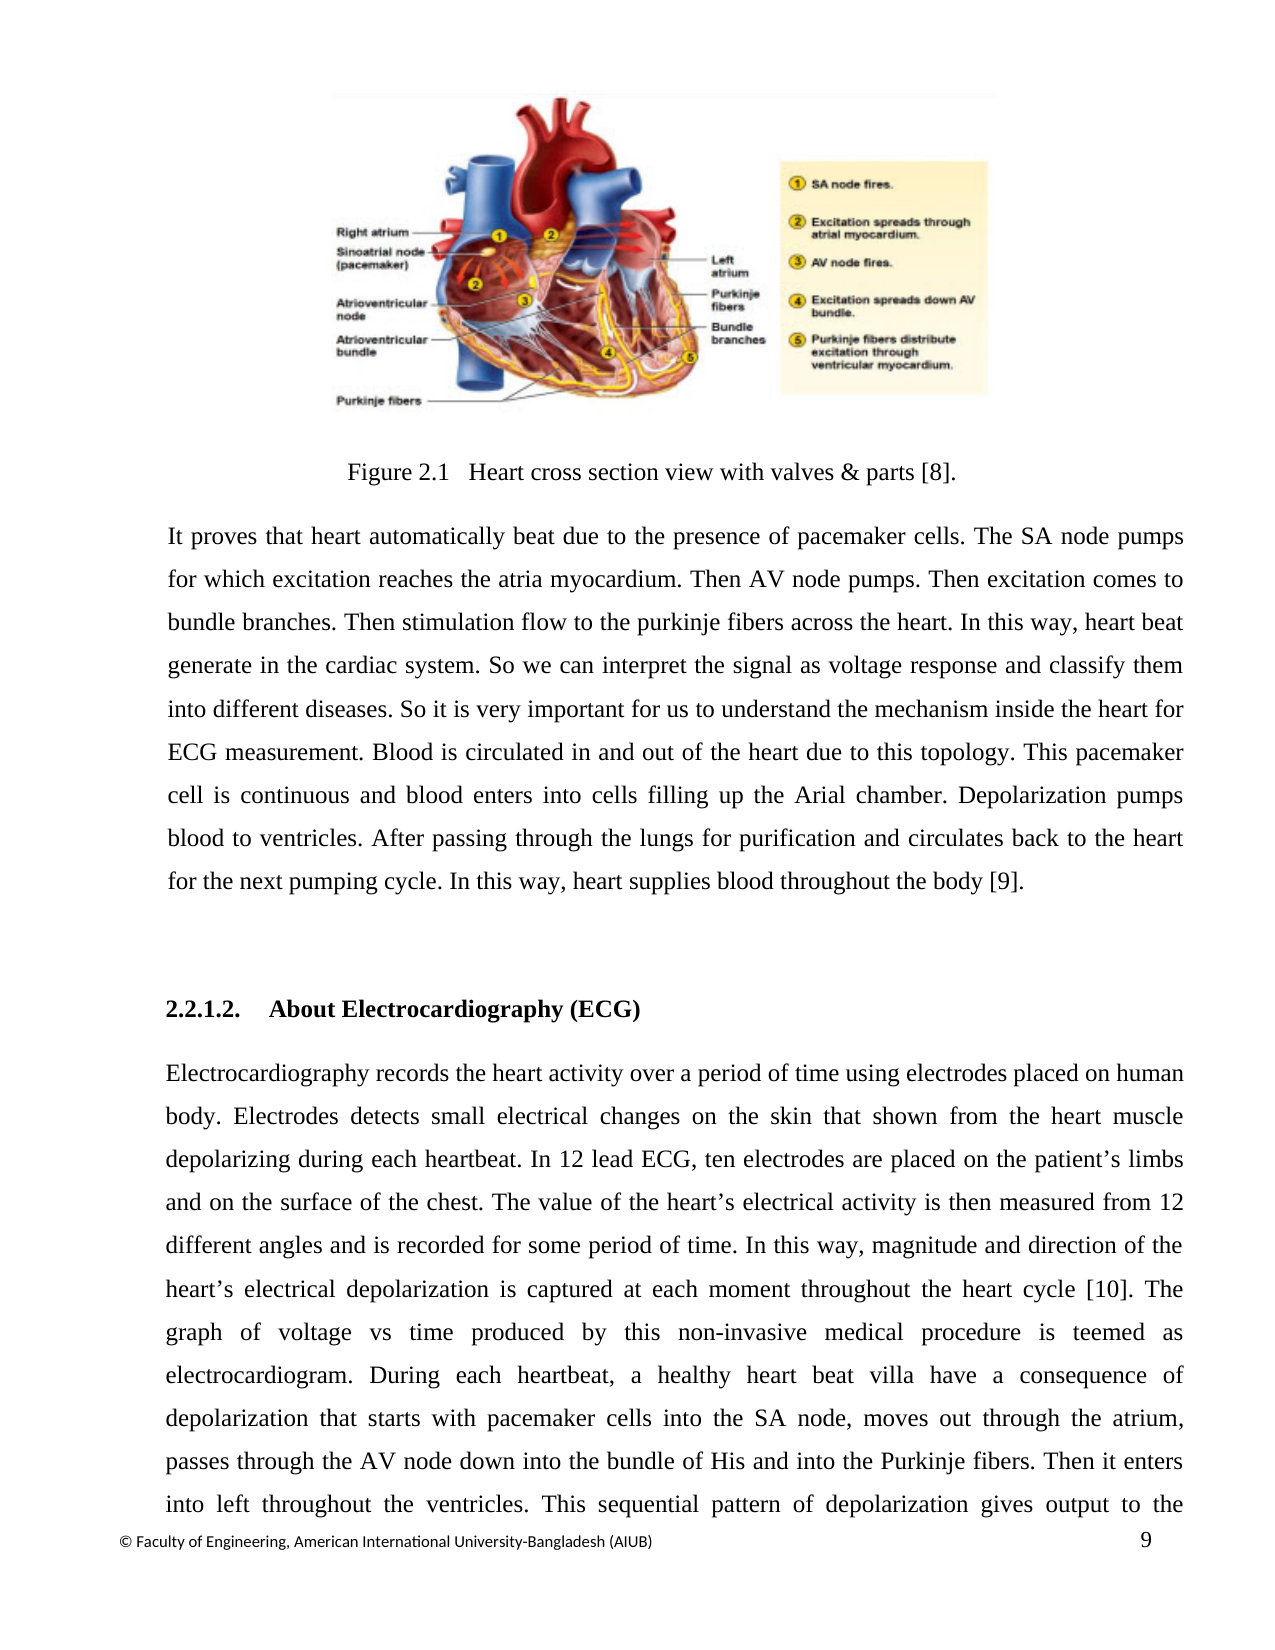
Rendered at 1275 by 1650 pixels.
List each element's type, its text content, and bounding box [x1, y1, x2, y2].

text It proves that heart automatically beat due to the presence of pacemaker cells. The SA node pumps for which excitation reaches the atria myocardium. Then AV node pumps. Then excitation comes to bundle branches. Then stimulation flow to the purkinje fibers across the heart. In this way, heart beat generate in the cardiac system. So we can interpret the signal as voltage response and classify them into different diseases. So it is very important for us to understand the mechanism inside the heart for ECG measurement. Blood is circulated in and out of the heart due to this topology. This pacemaker cell is continuous and blood enters into cells filling up the Arial chamber. Depolarization pumps blood to ventricles. After passing through the lungs for purification and circulates back to the heart for the next pumping cycle. In this way, heart supplies blood throughout the body [9]. [167, 521, 1185, 895]
text Figure 2.1 Heart cross section view with valves & parts [8]. [118, 457, 1185, 486]
picture [306, 90, 998, 433]
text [165, 1058, 1185, 1518]
list About Electrocardiography (ECG) [165, 994, 1185, 1023]
